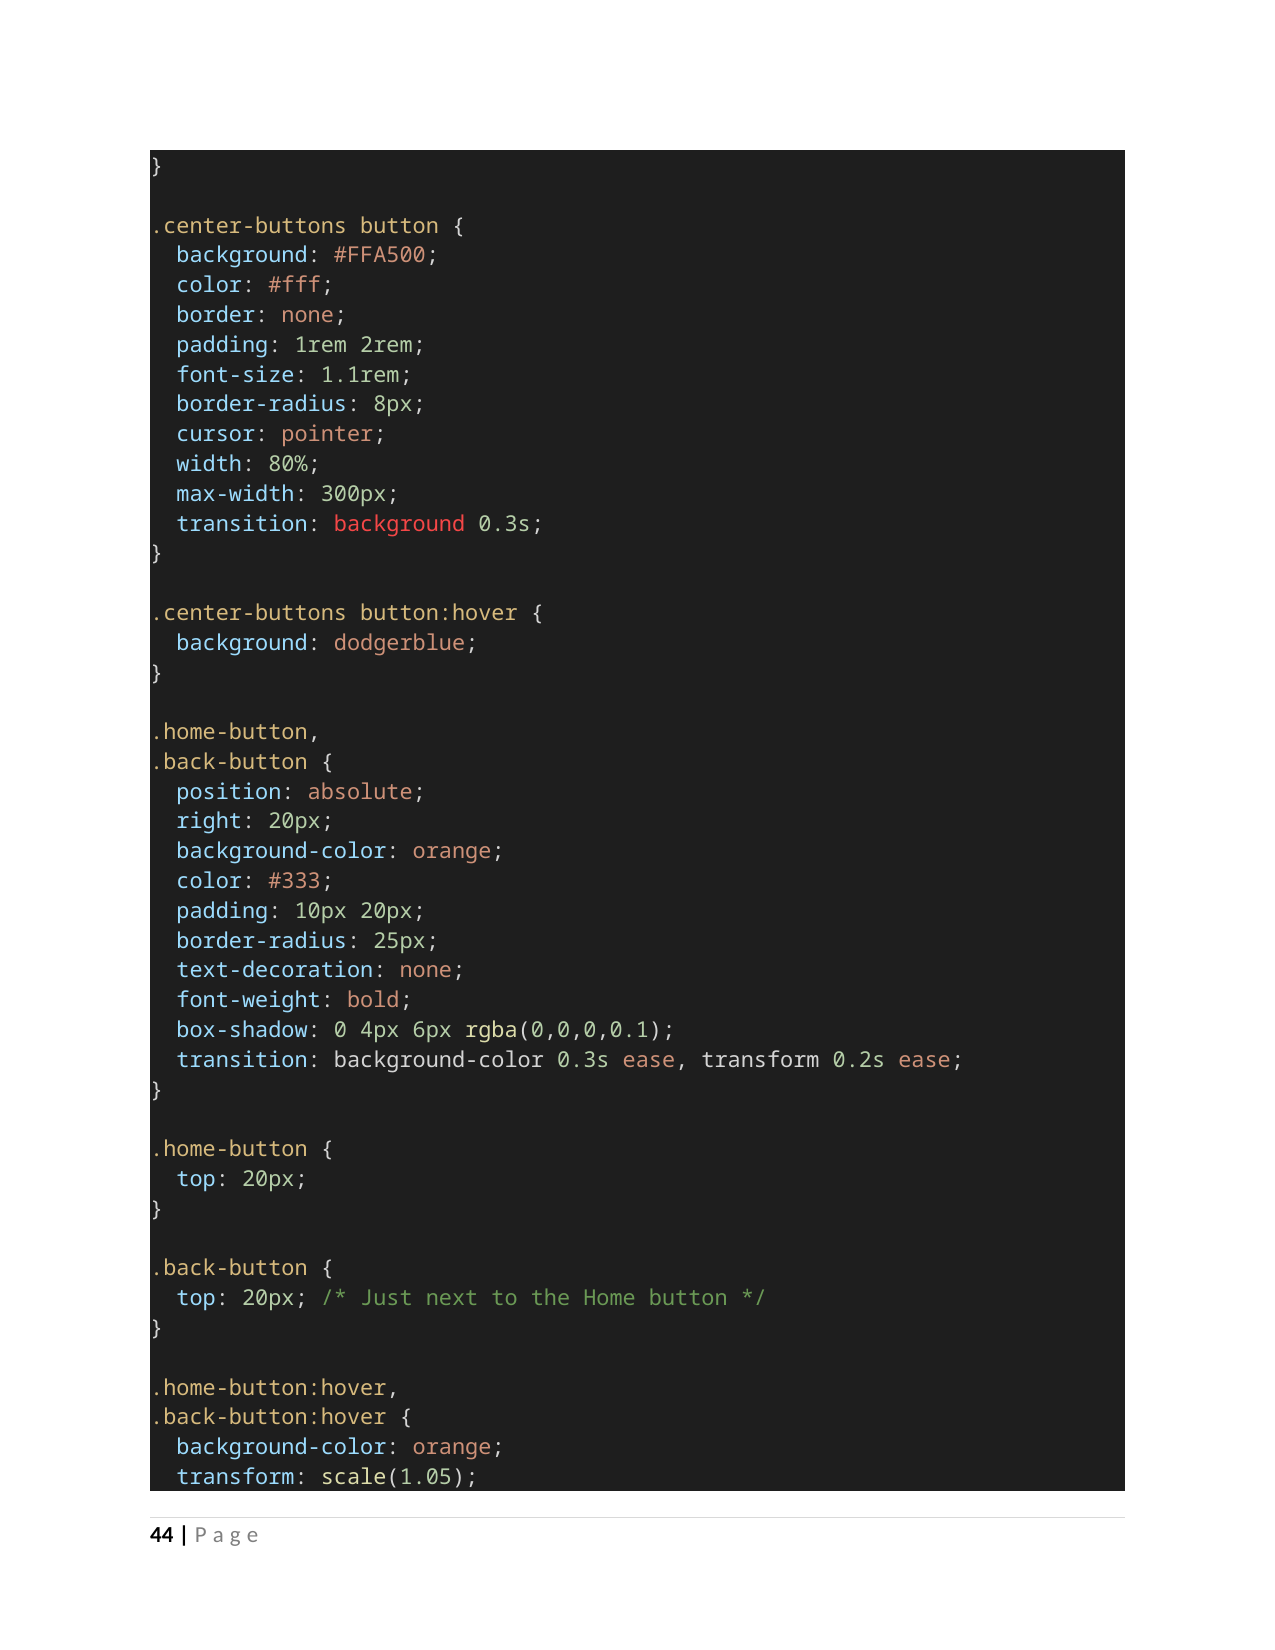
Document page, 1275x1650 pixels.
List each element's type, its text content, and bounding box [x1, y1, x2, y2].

text } [150, 1193, 1125, 1222]
text } [150, 656, 1125, 686]
text top: 20px; /* Just next to the Home button */ [150, 1282, 1125, 1312]
text background: dodgerblue; [150, 627, 1125, 656]
text cursor: pointer; [150, 418, 1125, 448]
text background-color: orange; [150, 835, 1125, 865]
text transition: background-color 0.3s ease, transform 0.2s ease; [150, 1044, 1125, 1073]
text text-decoration: none; [150, 954, 1125, 984]
text width: 80%; [150, 448, 1125, 478]
text right: 20px; [150, 805, 1125, 835]
text transition: background 0.3s; [150, 507, 1125, 537]
text .center-buttons button:hover { [150, 597, 1125, 627]
text transform: scale(1.05); [150, 1461, 1125, 1491]
text max-width: 300px; [150, 478, 1125, 507]
text .home-button { [150, 1133, 1125, 1163]
text .back-button { [150, 1252, 1125, 1282]
text } [150, 1312, 1125, 1342]
text padding: 1rem 2rem; [150, 329, 1125, 358]
text .home-button, [150, 716, 1125, 746]
text top: 20px; [150, 1163, 1125, 1193]
text color: #fff; [150, 269, 1125, 299]
text box-shadow: 0 4px 6px rgba(0,0,0,0.1); [150, 1014, 1125, 1044]
text position: absolute; [150, 776, 1125, 805]
text background: #FFA500; [150, 239, 1125, 269]
text border-radius: 8px; [150, 388, 1125, 418]
text color: #333; [150, 865, 1125, 895]
text .back-button:hover { [150, 1401, 1125, 1431]
text .center-buttons button { [150, 209, 1125, 239]
text background-color: orange; [150, 1431, 1125, 1461]
text .home-button:hover, [150, 1371, 1125, 1401]
text .back-button { [150, 746, 1125, 776]
text border: none; [150, 299, 1125, 329]
text font-size: 1.1rem; [150, 358, 1125, 388]
text } [150, 1073, 1125, 1103]
text } [150, 150, 1125, 180]
text } [150, 537, 1125, 567]
text border-radius: 25px; [150, 924, 1125, 954]
text font-weight: bold; [150, 984, 1125, 1014]
text padding: 10px 20px; [150, 895, 1125, 924]
